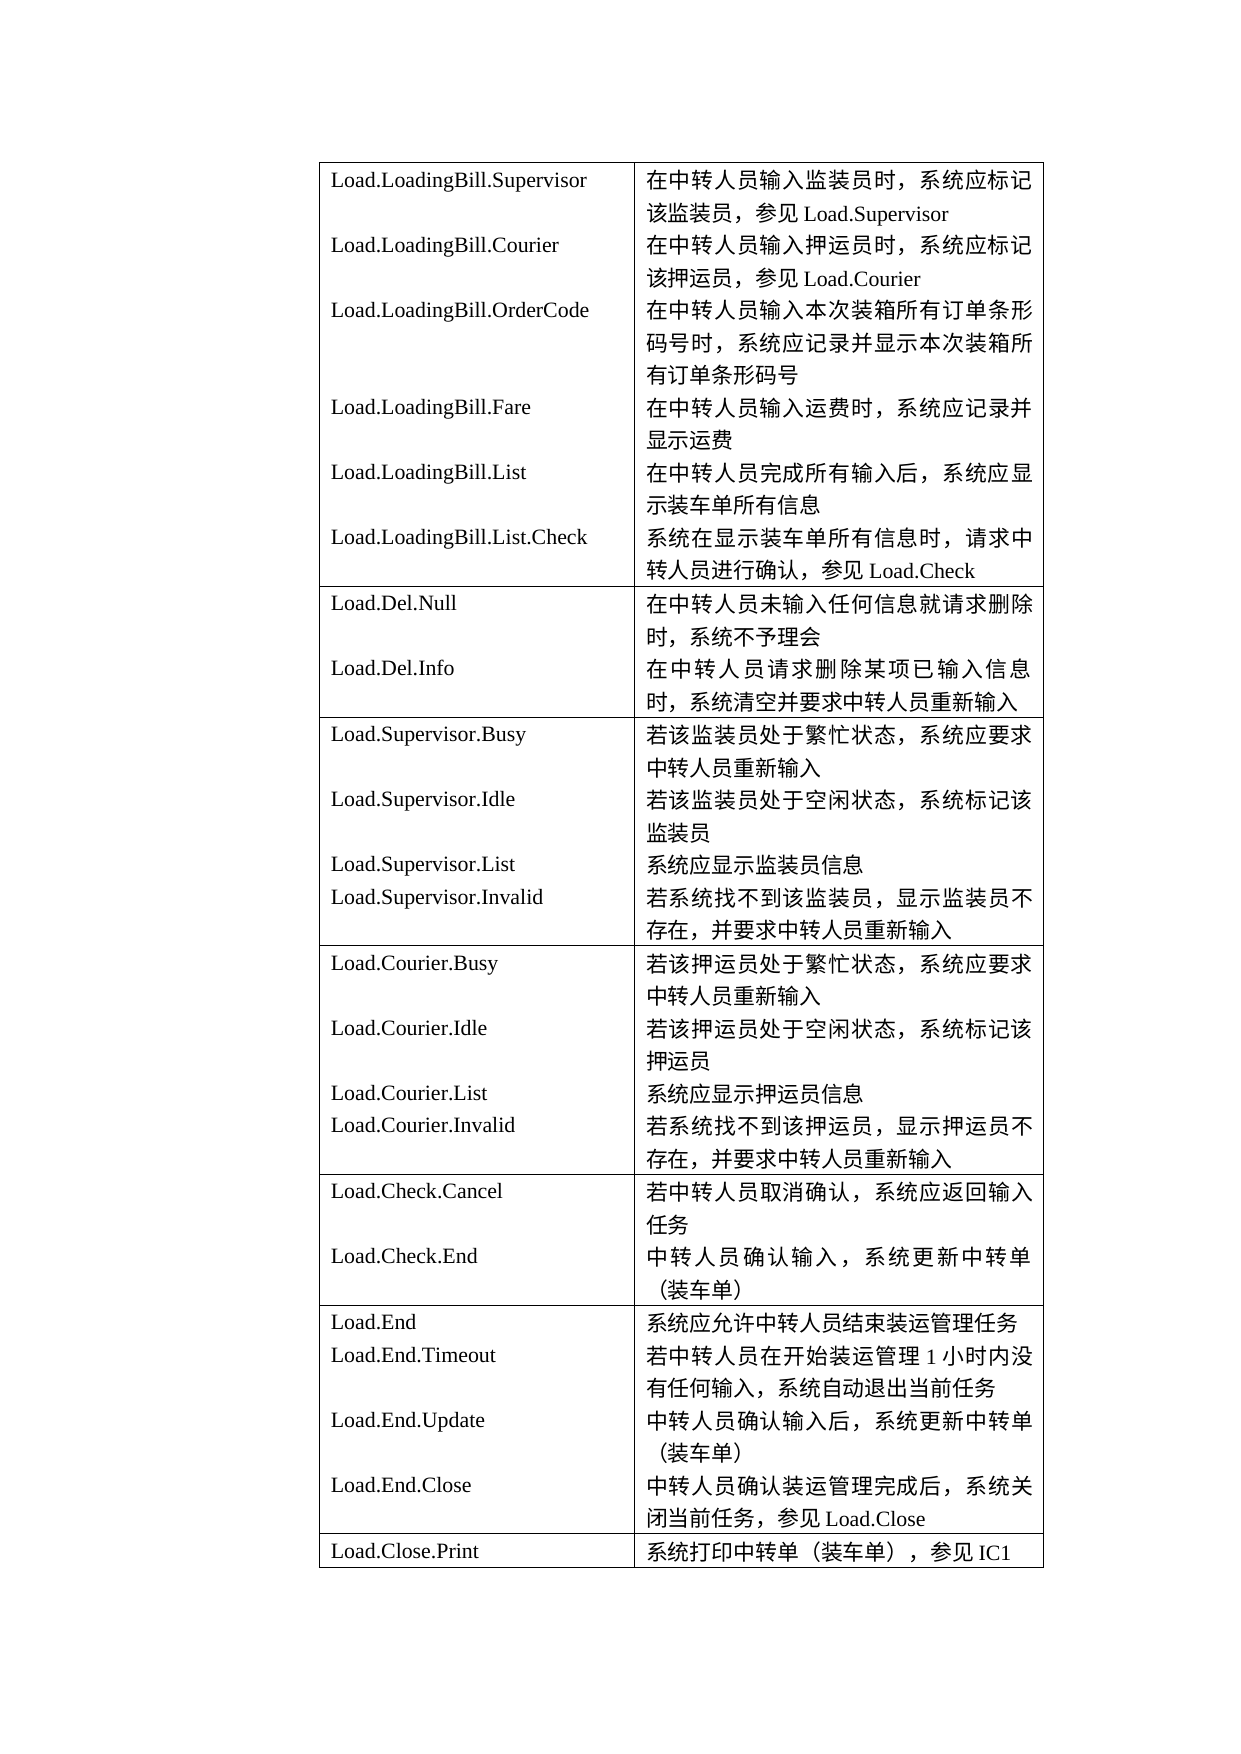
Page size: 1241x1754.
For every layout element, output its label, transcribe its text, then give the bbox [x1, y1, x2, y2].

table_cell 若中转人员取消确认，系统应返回输入任务 中转人员确认输入，系统更新中转单（装车单） [635, 1175, 1043, 1305]
table_cell Load.Check.Cancel Load.Check.End [320, 1175, 634, 1305]
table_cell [320, 163, 634, 586]
table_cell 若该押运员处于繁忙状态，系统应要求中转人员重新输入 若该押运员处于空闲状态，系统标记该押运员 系统应显示押运员信息 若系统找不到该押运员，显示押运员不存在，并要求中转人员重新输入 [635, 946, 1043, 1174]
table_cell 若该监装员处于繁忙状态，系统应要求中转人员重新输入 若该监装员处于空闲状态，系统标记该监装员 系统应显示监装员信息 若系统找不到该监装员，显示监装员不存在，并要求中转人员重新输入 [635, 718, 1043, 945]
table_cell Load.End Load.End.Timeout Load.End.Update Load.End.Close [320, 1306, 634, 1533]
table_cell Load.Del.Null Load.Del.Info [320, 587, 634, 717]
table_cell 在中转人员未输入任何信息就请求删除时，系统不予理会 在中转人员请求删除某项已输入信息时，系统清空并要求中转人员重新输入 [635, 587, 1043, 717]
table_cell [320, 1534, 634, 1567]
table_cell Load.Supervisor.Busy Load.Supervisor.Idle Load.Supervisor.List Load.Supervisor.Invalid [320, 718, 634, 945]
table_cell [635, 163, 1043, 586]
table_cell Load.Courier.Busy Load.Courier.Idle Load.Courier.List Load.Courier.Invalid [320, 946, 634, 1174]
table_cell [635, 1534, 1043, 1567]
table_cell 系统应允许中转人员结束装运管理任务 若中转人员在开始装运管理1小时内没有任何输入，系统自动退出当前任务 中转人员确认输入后，系统更新中转单（装车单） 中转人员确认装运管理完成后，系统关闭当前任务，参见Load.Close [635, 1306, 1043, 1533]
